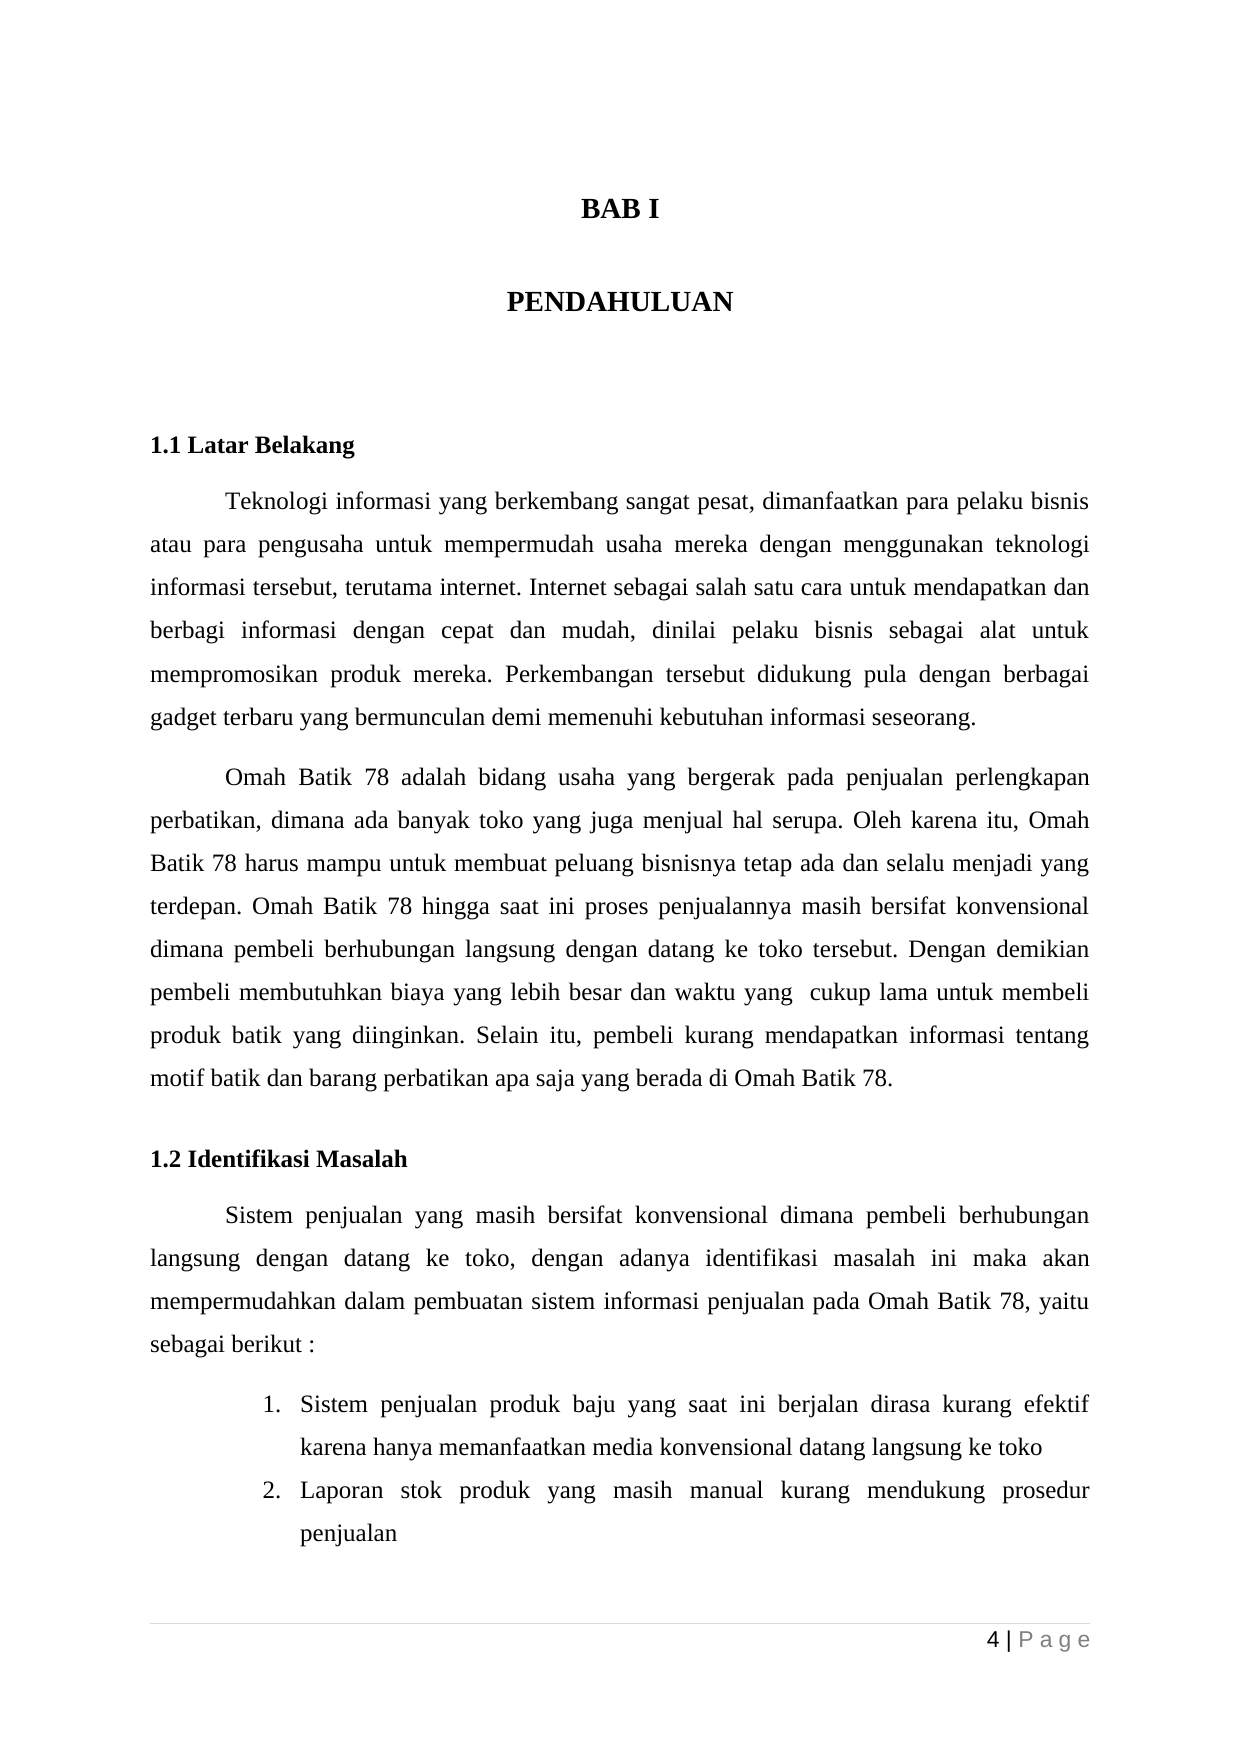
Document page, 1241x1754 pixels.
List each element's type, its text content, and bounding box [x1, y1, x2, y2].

list Laporan stok produk yang masih manual kurang mendukung prosedur penjualan [262, 1475, 1090, 1547]
text Teknologi informasi yang berkembang sangat pesat, dimanfaatkan para pelaku bisnis atau para pengusaha untuk mempermudah usaha mereka dengan menggunakan teknologi informasi tersebut, terutama internet. Internet sebagai salah satu cara untuk mendapatkan dan berbagi informasi dengan cepat dan mudah, dinilai pelaku bisnis sebagai alat untuk mempromosikan produk mereka. Perkembangan tersebut didukung pula dengan berbagai gadget terbaru yang bermunculan demi memenuhi kebutuhan informasi seseorang. [150, 486, 1090, 731]
text Omah Batik 78 adalah bidang usaha yang bergerak pada penjualan perlengkapan perbatikan, dimana ada banyak toko yang juga menjual hal serupa. Oleh karena itu, Omah Batik 78 harus mampu untuk membuat peluang bisnisnya tetap ada dan selalu menjadi yang terdepan. Omah Batik 78 hingga saat ini proses penjualannya masih bersifat konvensional dimana pembeli berhubungan langsung dengan datang ke toko tersebut. Dengan demikian pembeli membutuhkan biaya yang lebih besar dan waktu yang cukup lama untuk membeli produk batik yang diinginkan. Selain itu, pembeli kurang mendapatkan informasi tentang motif batik dan barang perbatikan apa saja yang berada di Omah Batik 78. [150, 762, 1090, 1092]
subtitle 1.2 Identifikasi Masalah [150, 1144, 1090, 1173]
text Sistem penjualan yang masih bersifat konvensional dimana pembeli berhubungan langsung dengan datang ke toko, dengan adanya identifikasi masalah ini maka akan mempermudahkan dalam pembuatan sistem informasi penjualan pada Omah Batik 78, yaitu sebagai berikut : [150, 1200, 1090, 1358]
subtitle PENDAHULUAN [150, 284, 1090, 317]
list Sistem penjualan produk baju yang saat ini berjalan dirasa kurang efektif karena hanya memanfaatkan media konvensional datang langsung ke toko [262, 1389, 1090, 1461]
subtitle 1.1 Latar Belakang [150, 431, 1090, 459]
subtitle BAB I [150, 192, 1090, 225]
